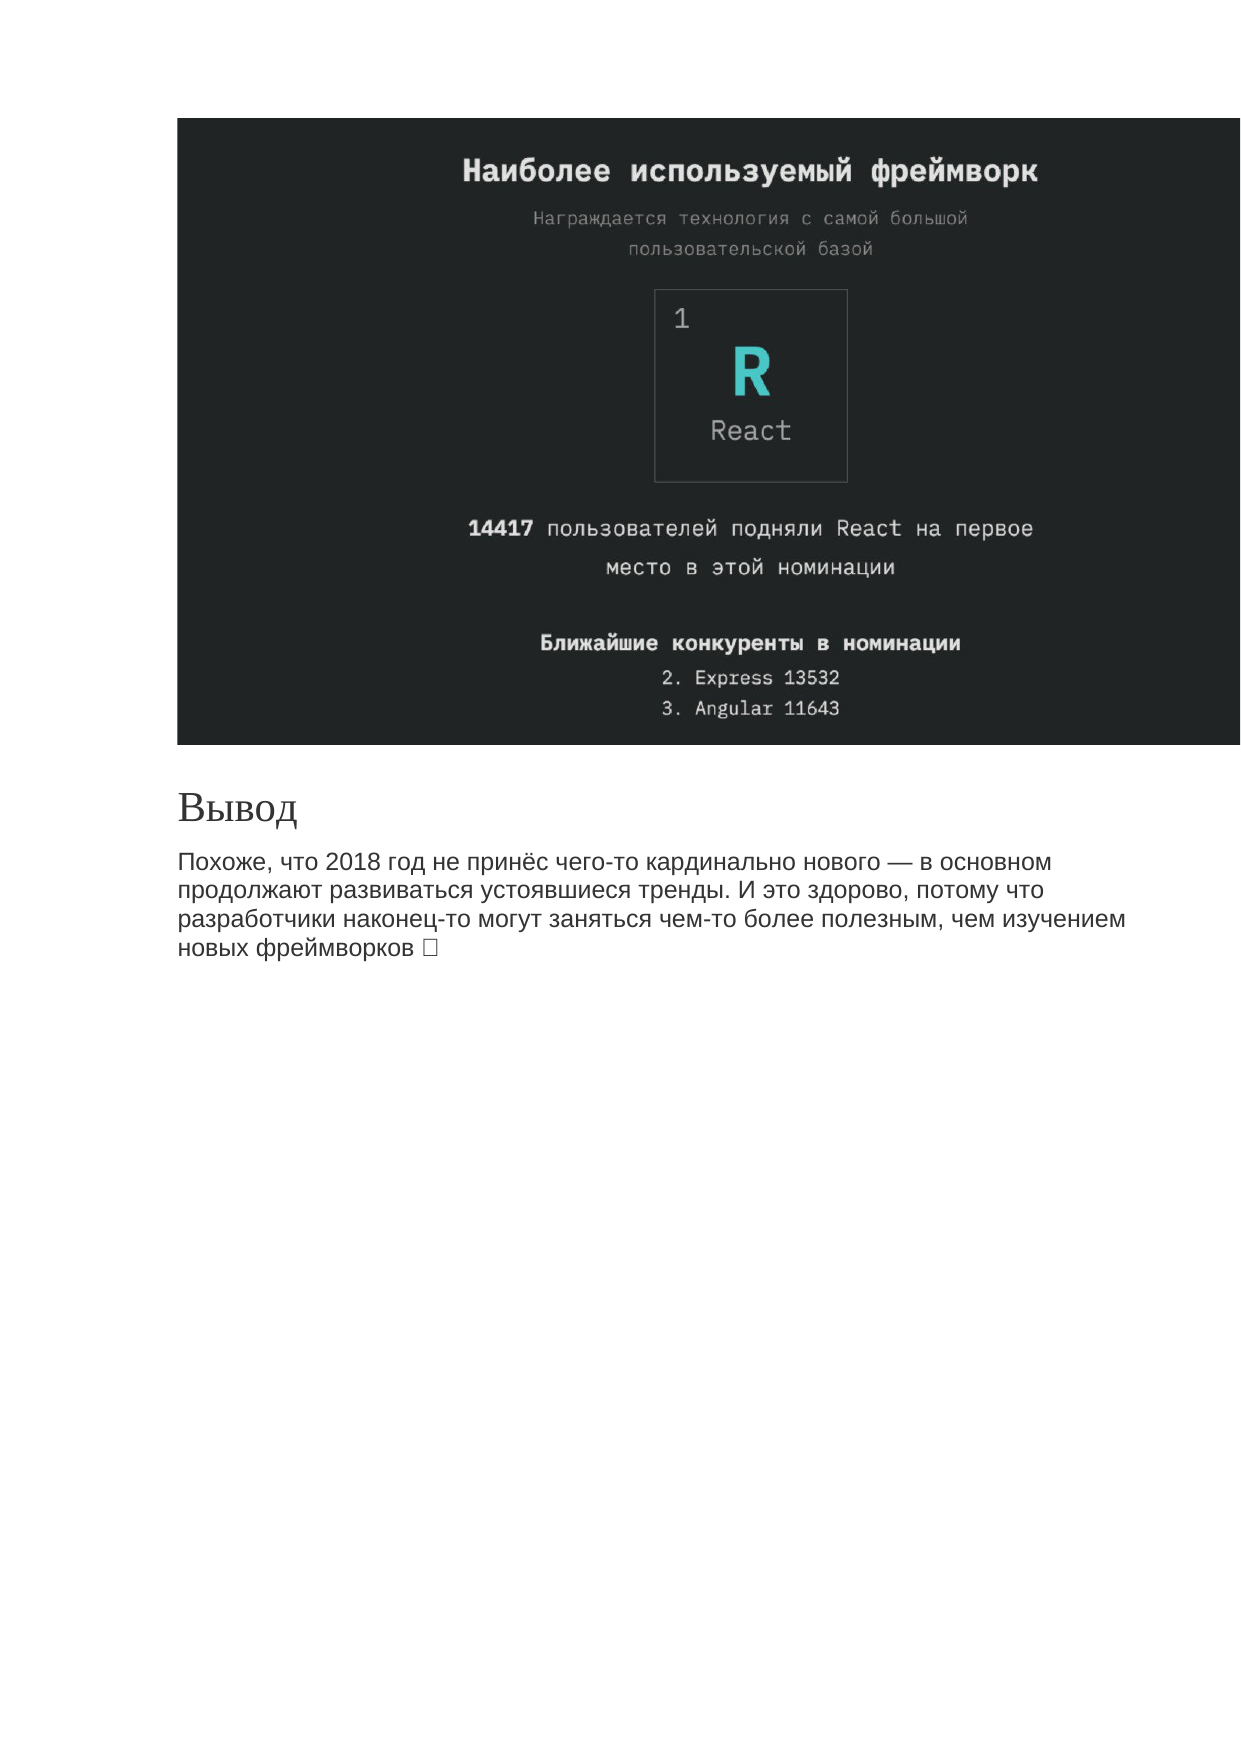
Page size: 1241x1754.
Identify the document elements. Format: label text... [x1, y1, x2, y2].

subtitle Вывод [177, 776, 1152, 831]
text Похоже, что 2018 год не принёс чего-то кардинально нового — в основном продолжают развиваться устоявшиеся тренды. И это здорово, потому что разработчики наконец-то могут заняться чем-то более полезным, чем изучением новых фреймворков 🙂 [177, 846, 1152, 961]
picture [177, 118, 1241, 745]
